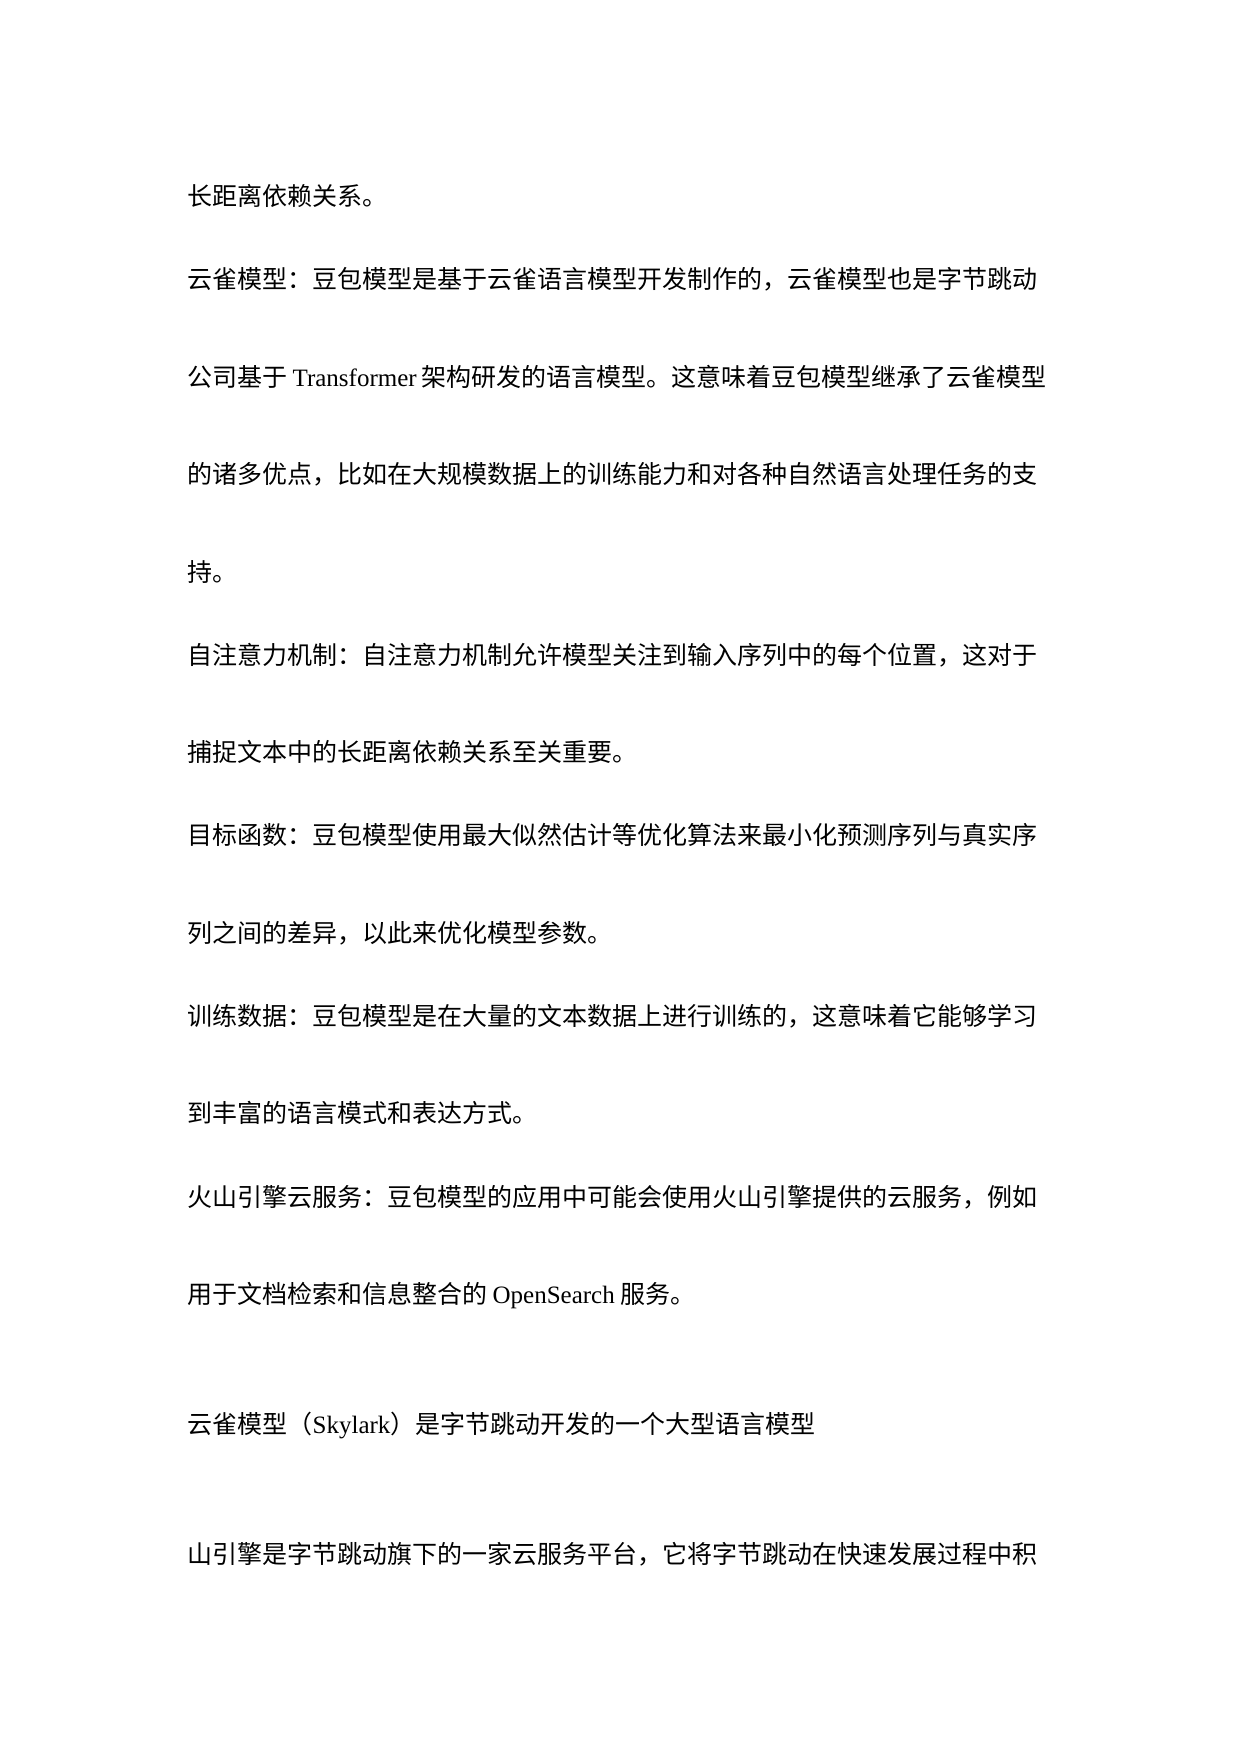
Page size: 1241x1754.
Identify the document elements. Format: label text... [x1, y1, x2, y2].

text 云雀模型（Skylark）是字节跳动开发的一个大型语言模型 [187, 1390, 1053, 1455]
text 自注意力机制：自注意力机制允许模型关注到输入序列中的每个位置，这对于捕捉文本中的长距离依赖关系至关重要。 [187, 621, 1053, 783]
text 目标函数：豆包模型使用最大似然估计等优化算法来最小化预测序列与真实序列之间的差异，以此来优化模型参数。 [187, 801, 1053, 964]
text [187, 162, 1053, 227]
text 火山引擎云服务：豆包模型的应用中可能会使用火山引擎提供的云服务，例如用于文档检索和信息整合的OpenSearch服务。 [187, 1163, 1053, 1325]
text 训练数据：豆包模型是在大量的文本数据上进行训练的，这意味着它能够学习到丰富的语言模式和表达方式。 [187, 982, 1053, 1144]
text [187, 1520, 1053, 1585]
text 云雀模型：豆包模型是基于云雀语言模型开发制作的，云雀模型也是字节跳动公司基于Transformer架构研发的语言模型。这意味着豆包模型继承了云雀模型的诸多优点，比如在大规模数据上的训练能力和对各种自然语言处理任务的支持。 [187, 245, 1053, 603]
